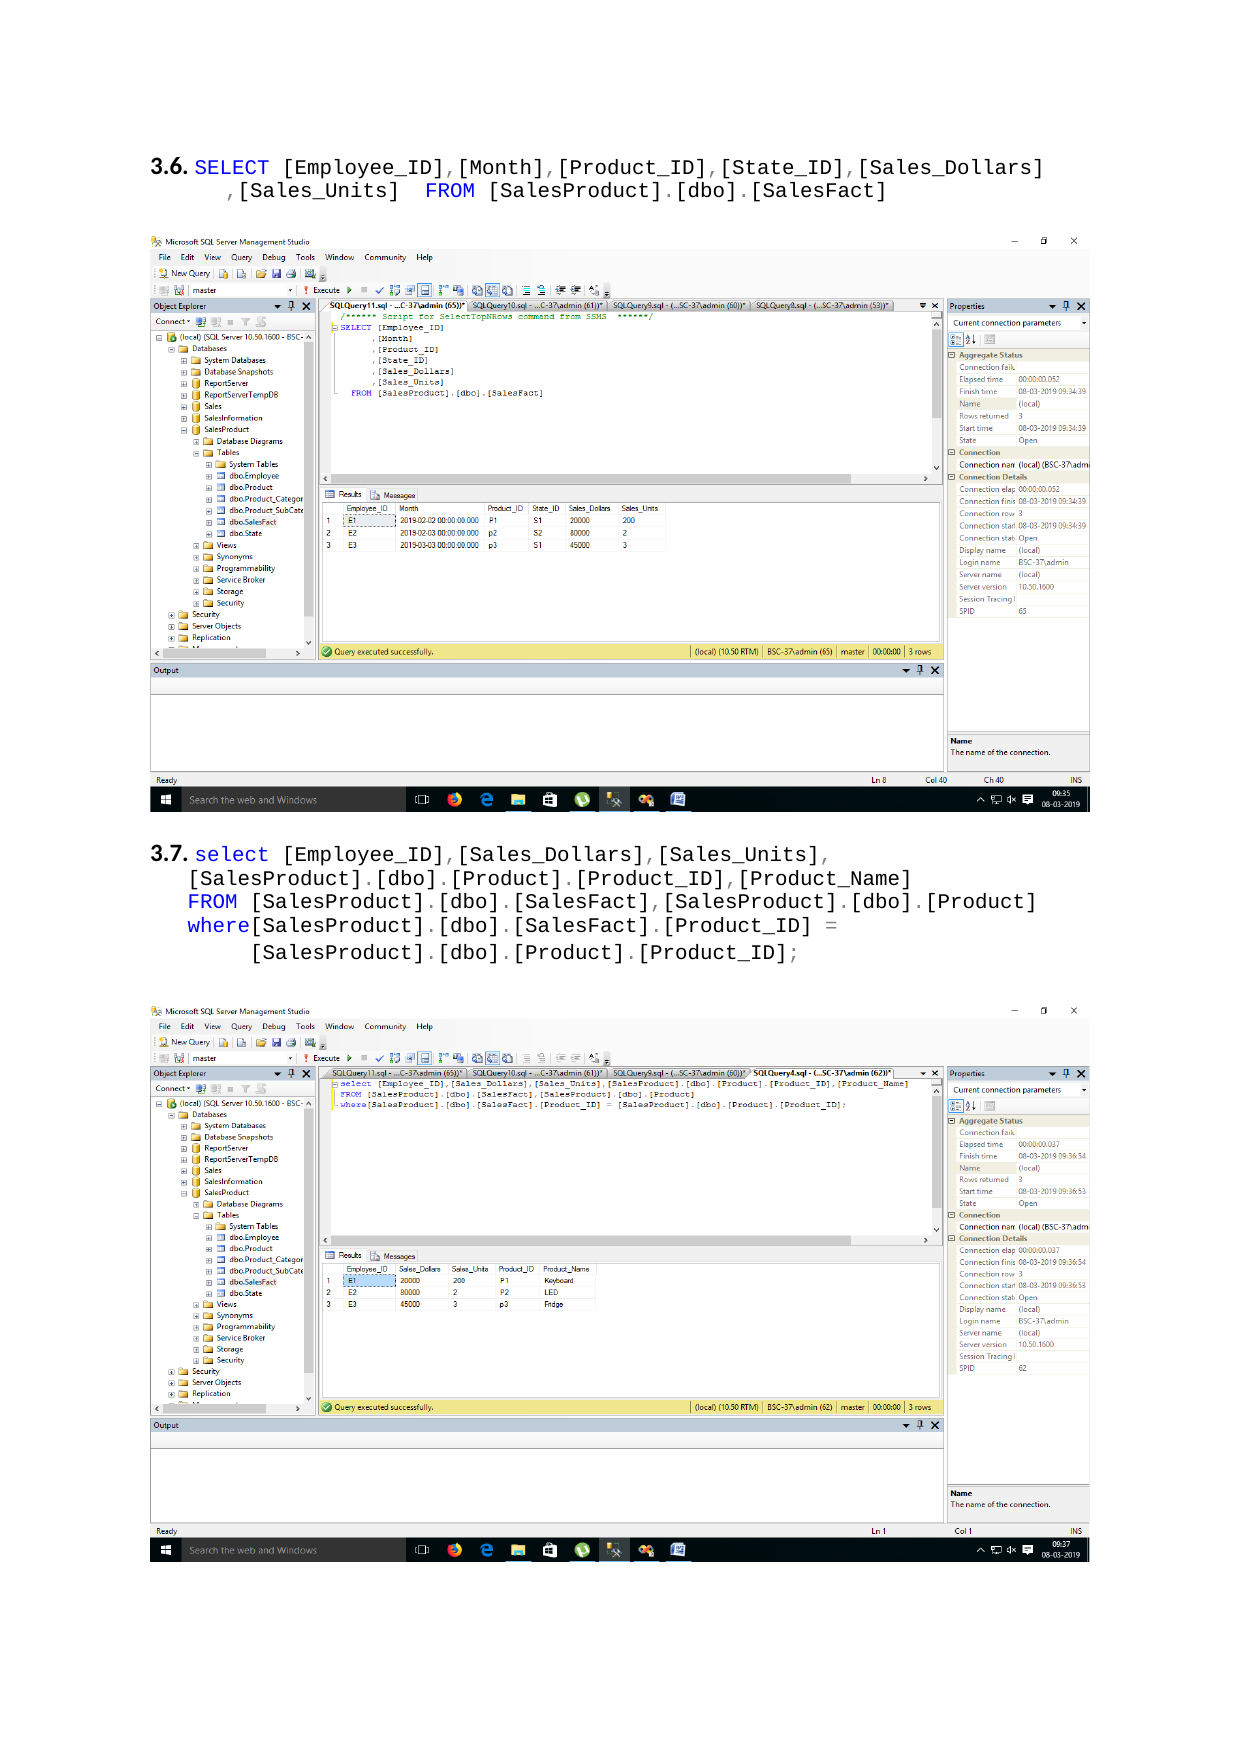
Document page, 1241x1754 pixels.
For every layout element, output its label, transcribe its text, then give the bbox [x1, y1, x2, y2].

picture [150, 1004, 1090, 1562]
text 3.6. SELECT [Employee_ID],[Month],[Product_ID],[State_ID],[Sales_Dollars] [150, 150, 1090, 181]
text 3.7. select [Employee_ID],[Sales_Dollars],[Sales_Units], [150, 837, 1090, 867]
text [SalesProduct].[dbo].[Product].[Product_ID],[Product_Name] [150, 867, 1090, 891]
text where[SalesProduct].[dbo].[SalesFact].[Product_ID] = [150, 915, 1090, 938]
text ,[Sales_Units] FROM [SalesProduct].[dbo].[SalesFact] [150, 181, 1090, 204]
text FROM [SalesProduct].[dbo].[SalesFact],[SalesProduct].[dbo].[Product] [150, 891, 1090, 915]
text [SalesProduct].[dbo].[Product].[Product_ID]; [150, 942, 1090, 966]
picture [150, 234, 1090, 812]
